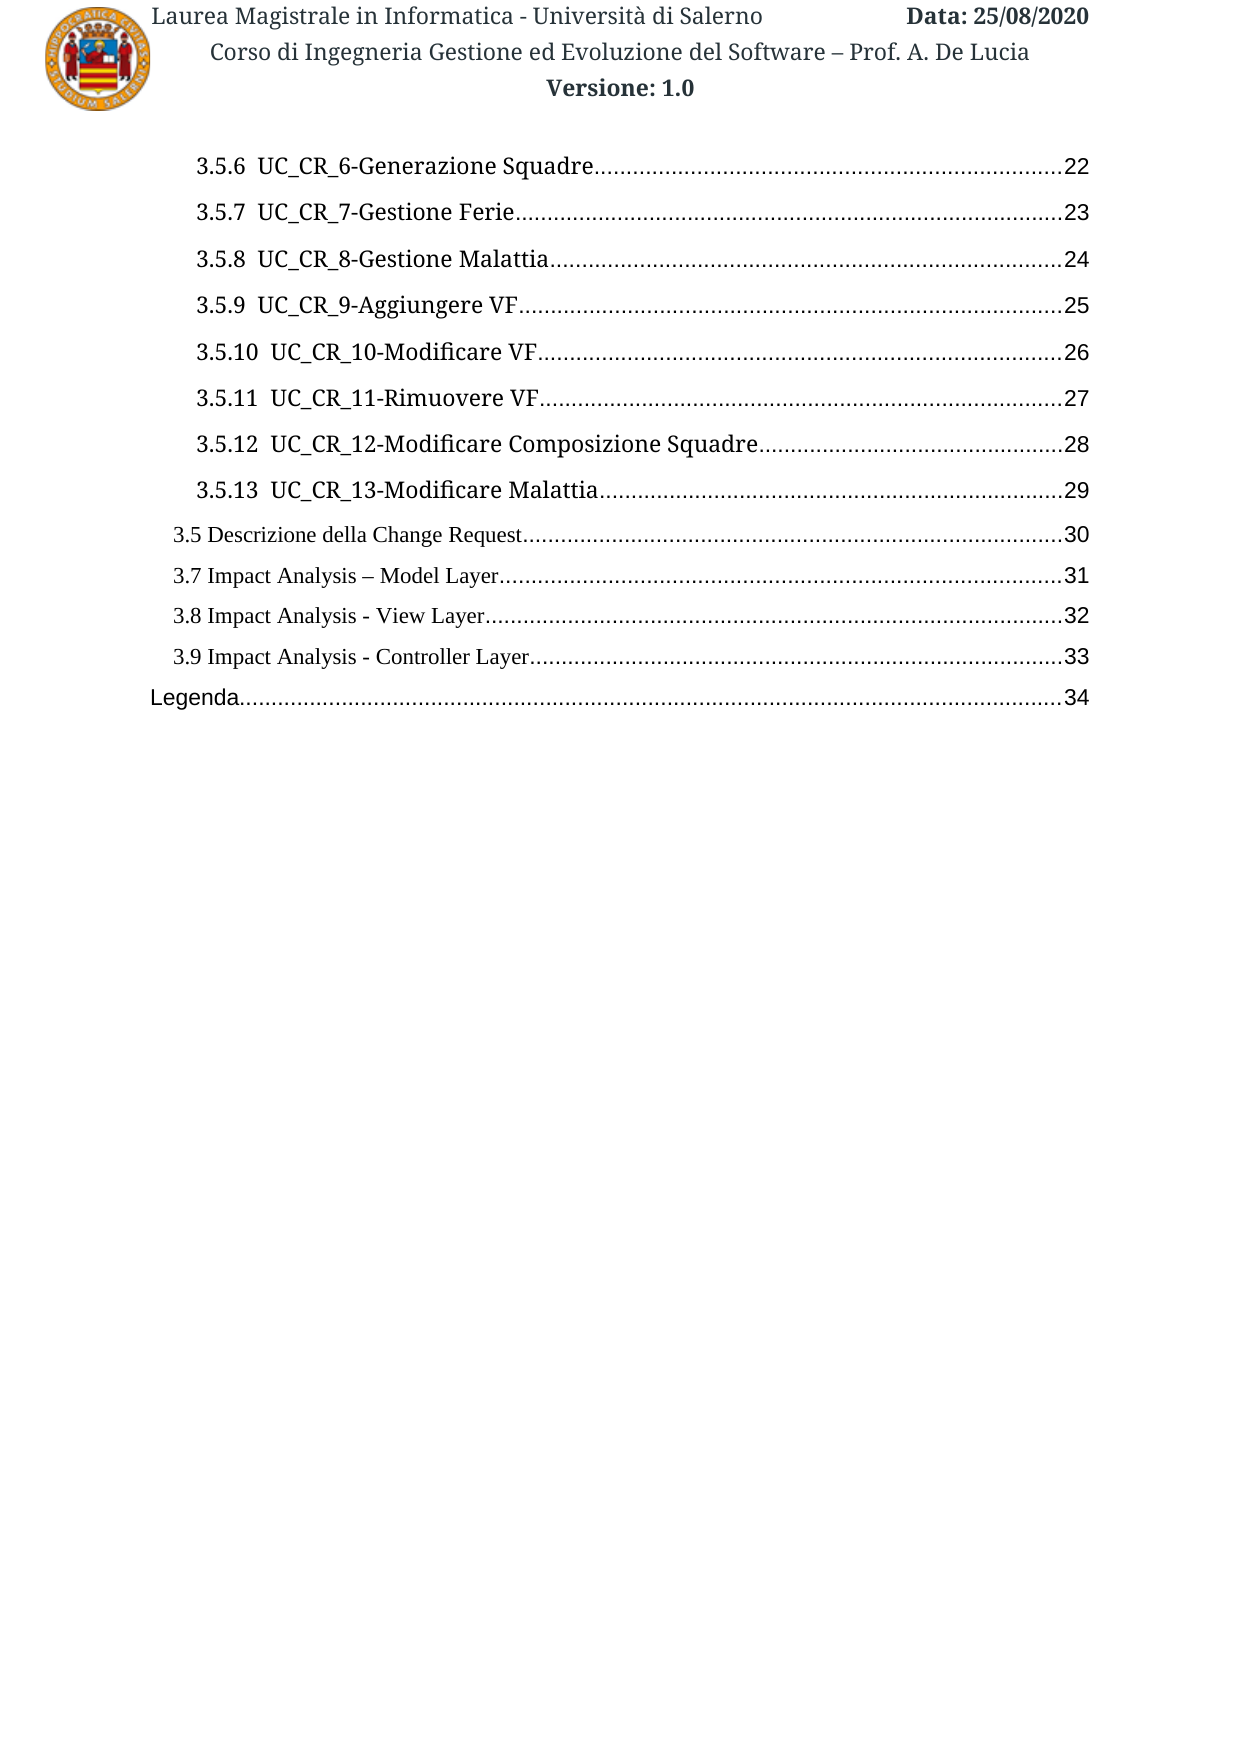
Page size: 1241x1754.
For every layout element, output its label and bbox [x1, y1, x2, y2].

picture [45, 7, 150, 111]
